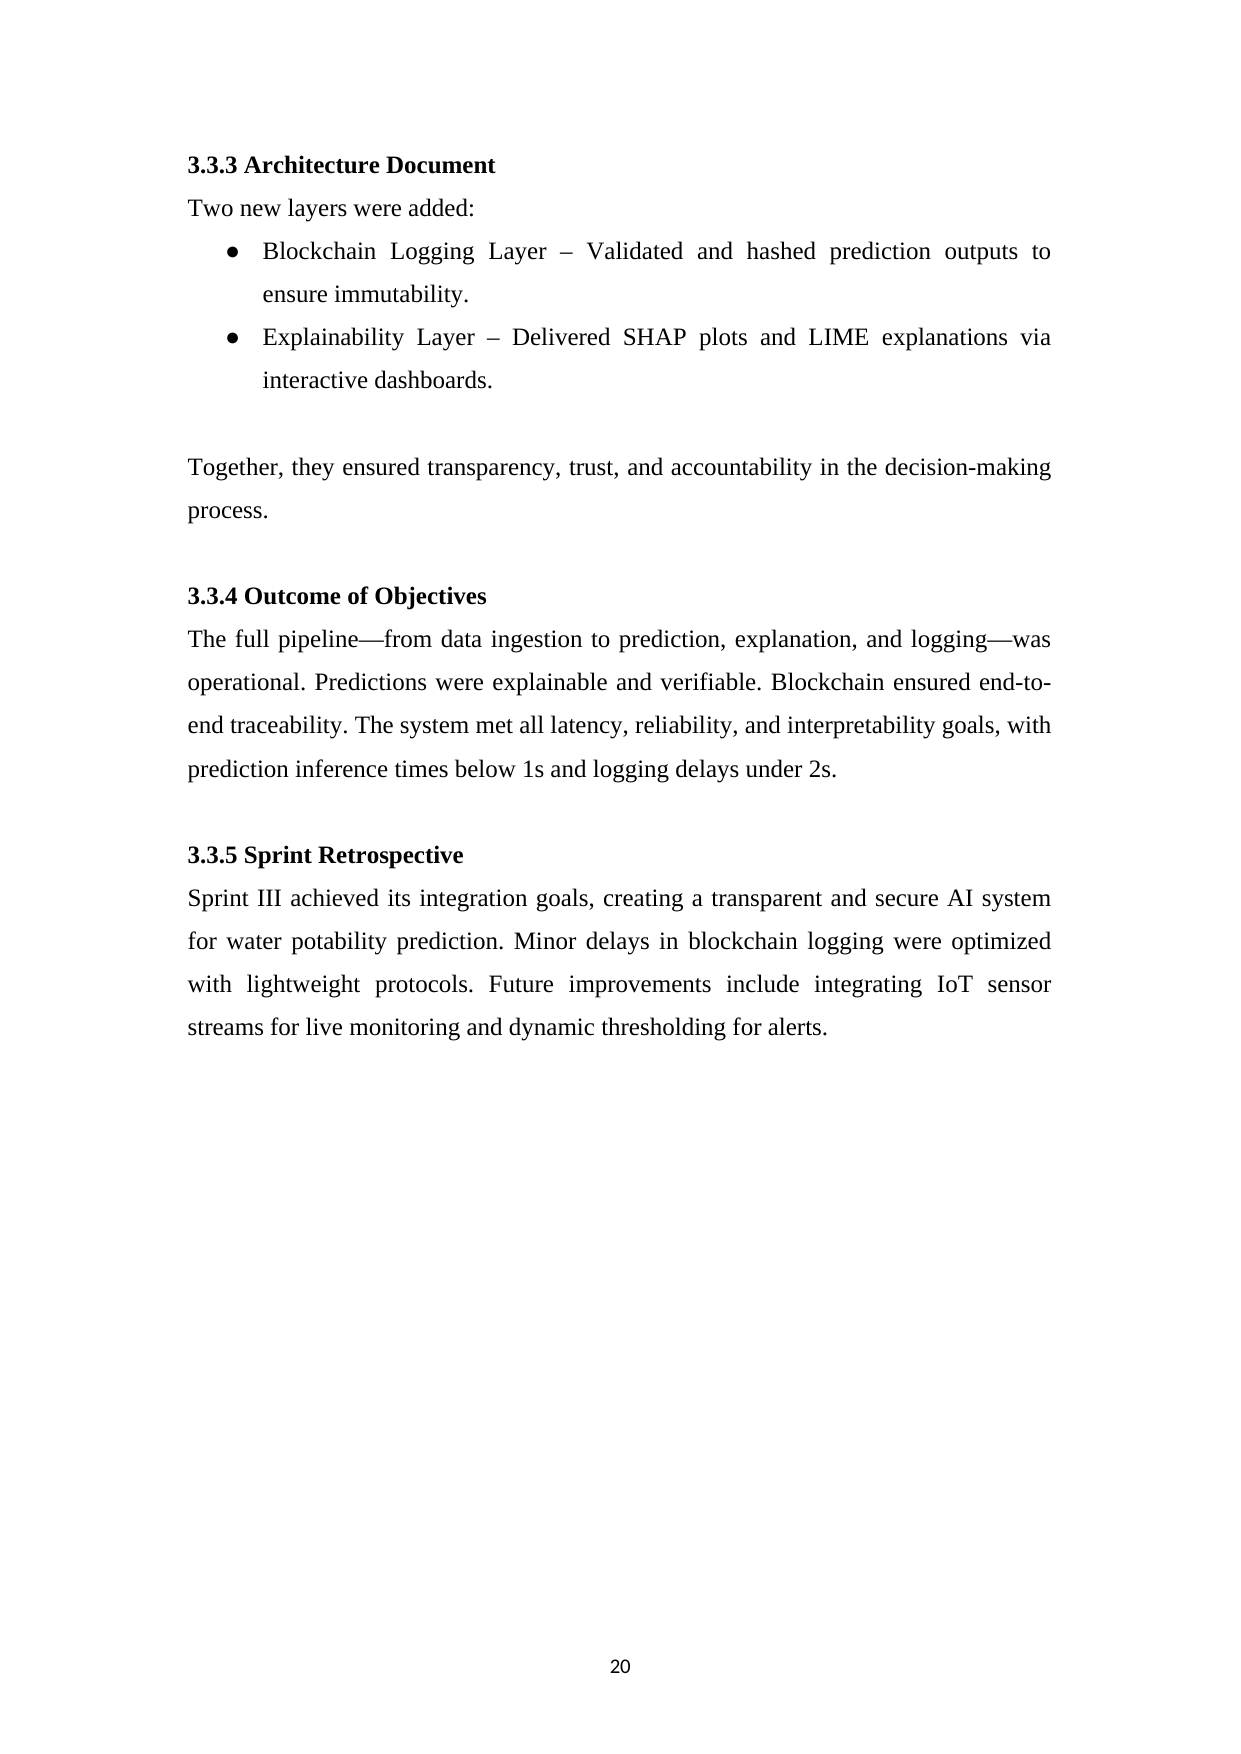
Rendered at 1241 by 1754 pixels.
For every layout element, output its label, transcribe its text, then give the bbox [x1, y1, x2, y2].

text Two new layers were added: [187, 193, 1052, 222]
text Together, they ensured transparency, trust, and accountability in the decision-making process. [187, 452, 1052, 524]
text Sprint III achieved its integration goals, creating a transparent and secure AI system for water potability prediction. Minor delays in blockchain logging were optimized with lightweight protocols. Future improvements include integrating IoT sensor streams for live monitoring and dynamic thresholding for alerts. [187, 883, 1052, 1041]
list Blockchain Logging Layer – Validated and hashed prediction outputs to ensure immutability. [225, 236, 1052, 308]
text The full pipeline—from data ingestion to prediction, explanation, and logging—was operational. Predictions were explainable and verifiable. Blockchain ensured end-to-end traceability. The system met all latency, reliability, and interpretability goals, with prediction inference times below 1s and logging delays under 2s. [187, 624, 1052, 782]
text 3.3.4 Outcome of Objectives [187, 581, 1052, 610]
text 3.3.5 Sprint Retrospective [187, 840, 1052, 869]
list Explainability Layer – Delivered SHAP plots and LIME explanations via interactive dashboards. [225, 322, 1052, 394]
text 3.3.3 Architecture Document [187, 150, 1052, 179]
